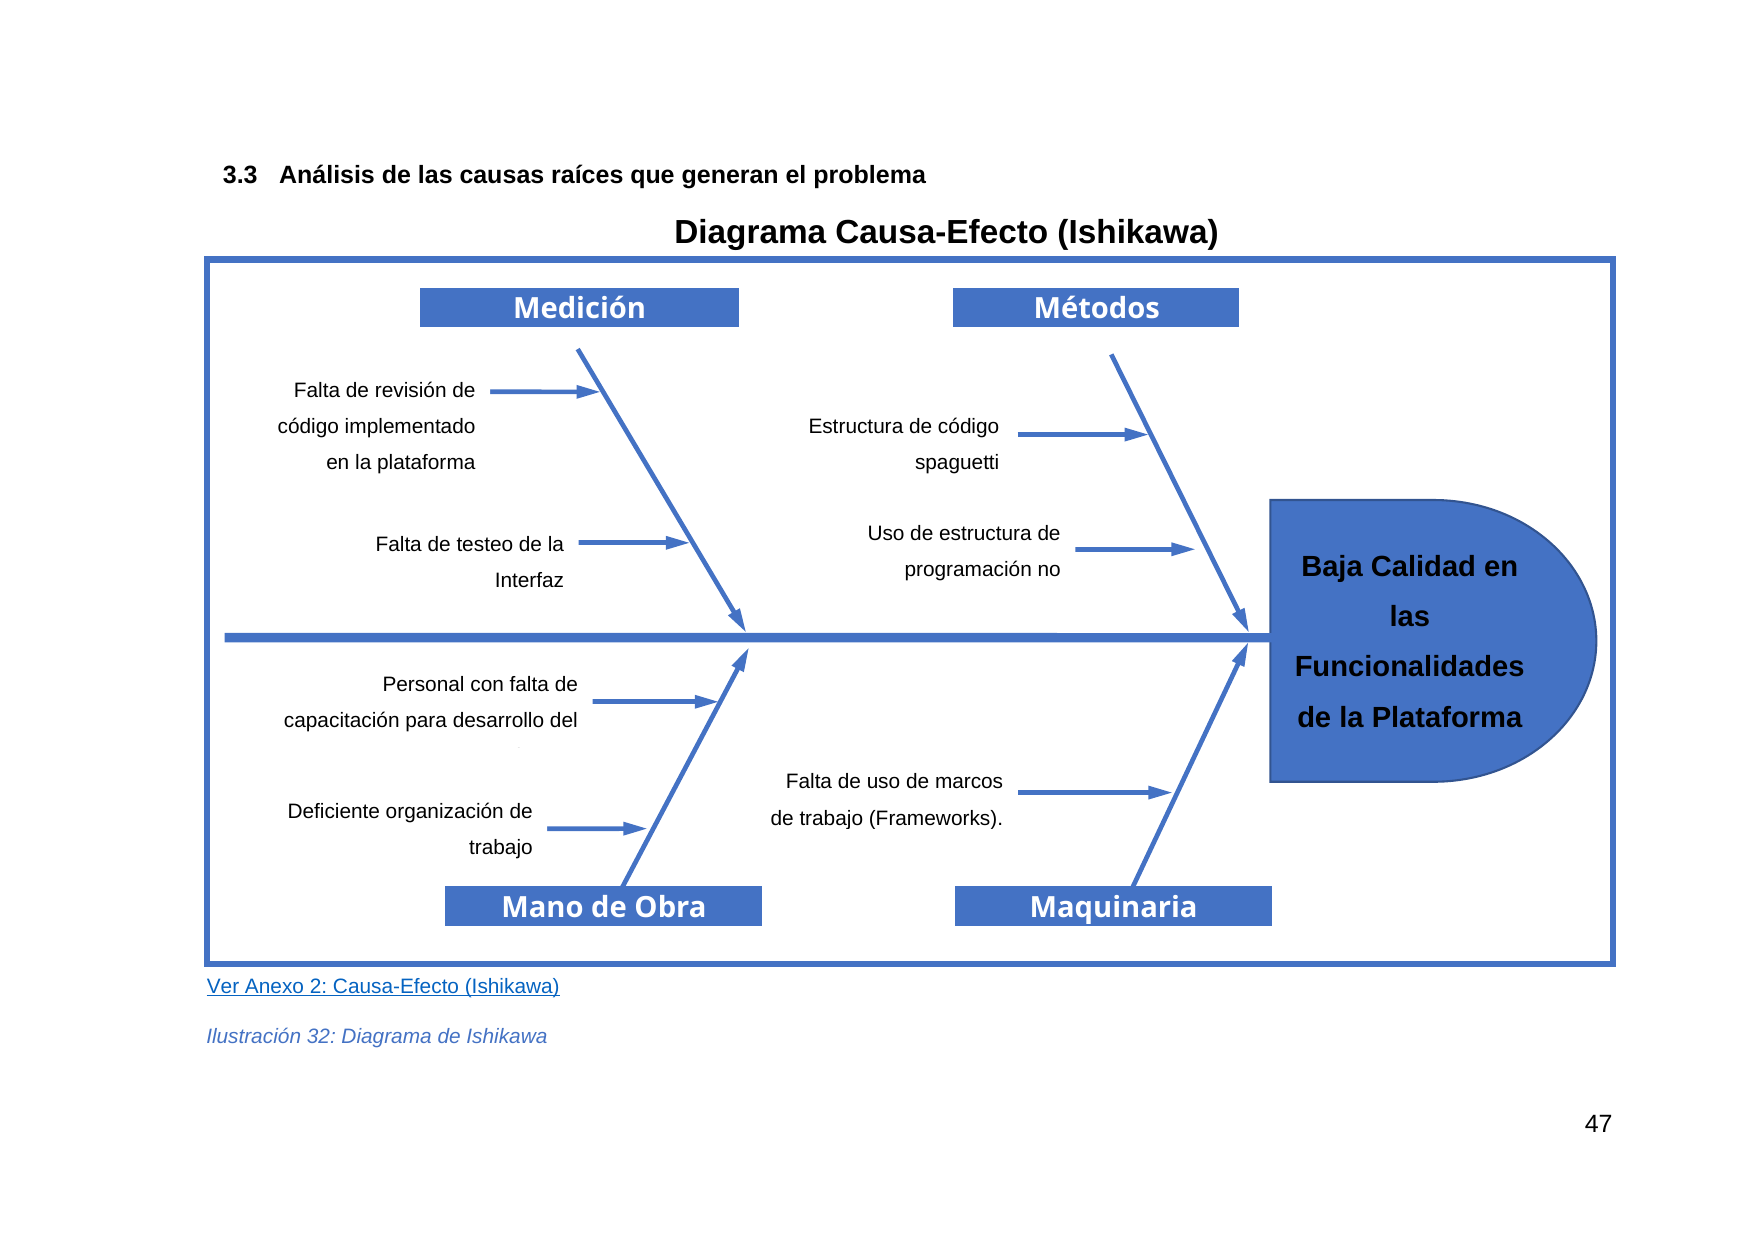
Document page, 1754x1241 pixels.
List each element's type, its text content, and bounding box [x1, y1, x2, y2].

subtitle Análisis de las causas raíces que generan el problema [223, 160, 1612, 189]
subtitle Diagrama Causa-Efecto (Ishikawa) [281, 212, 1612, 250]
